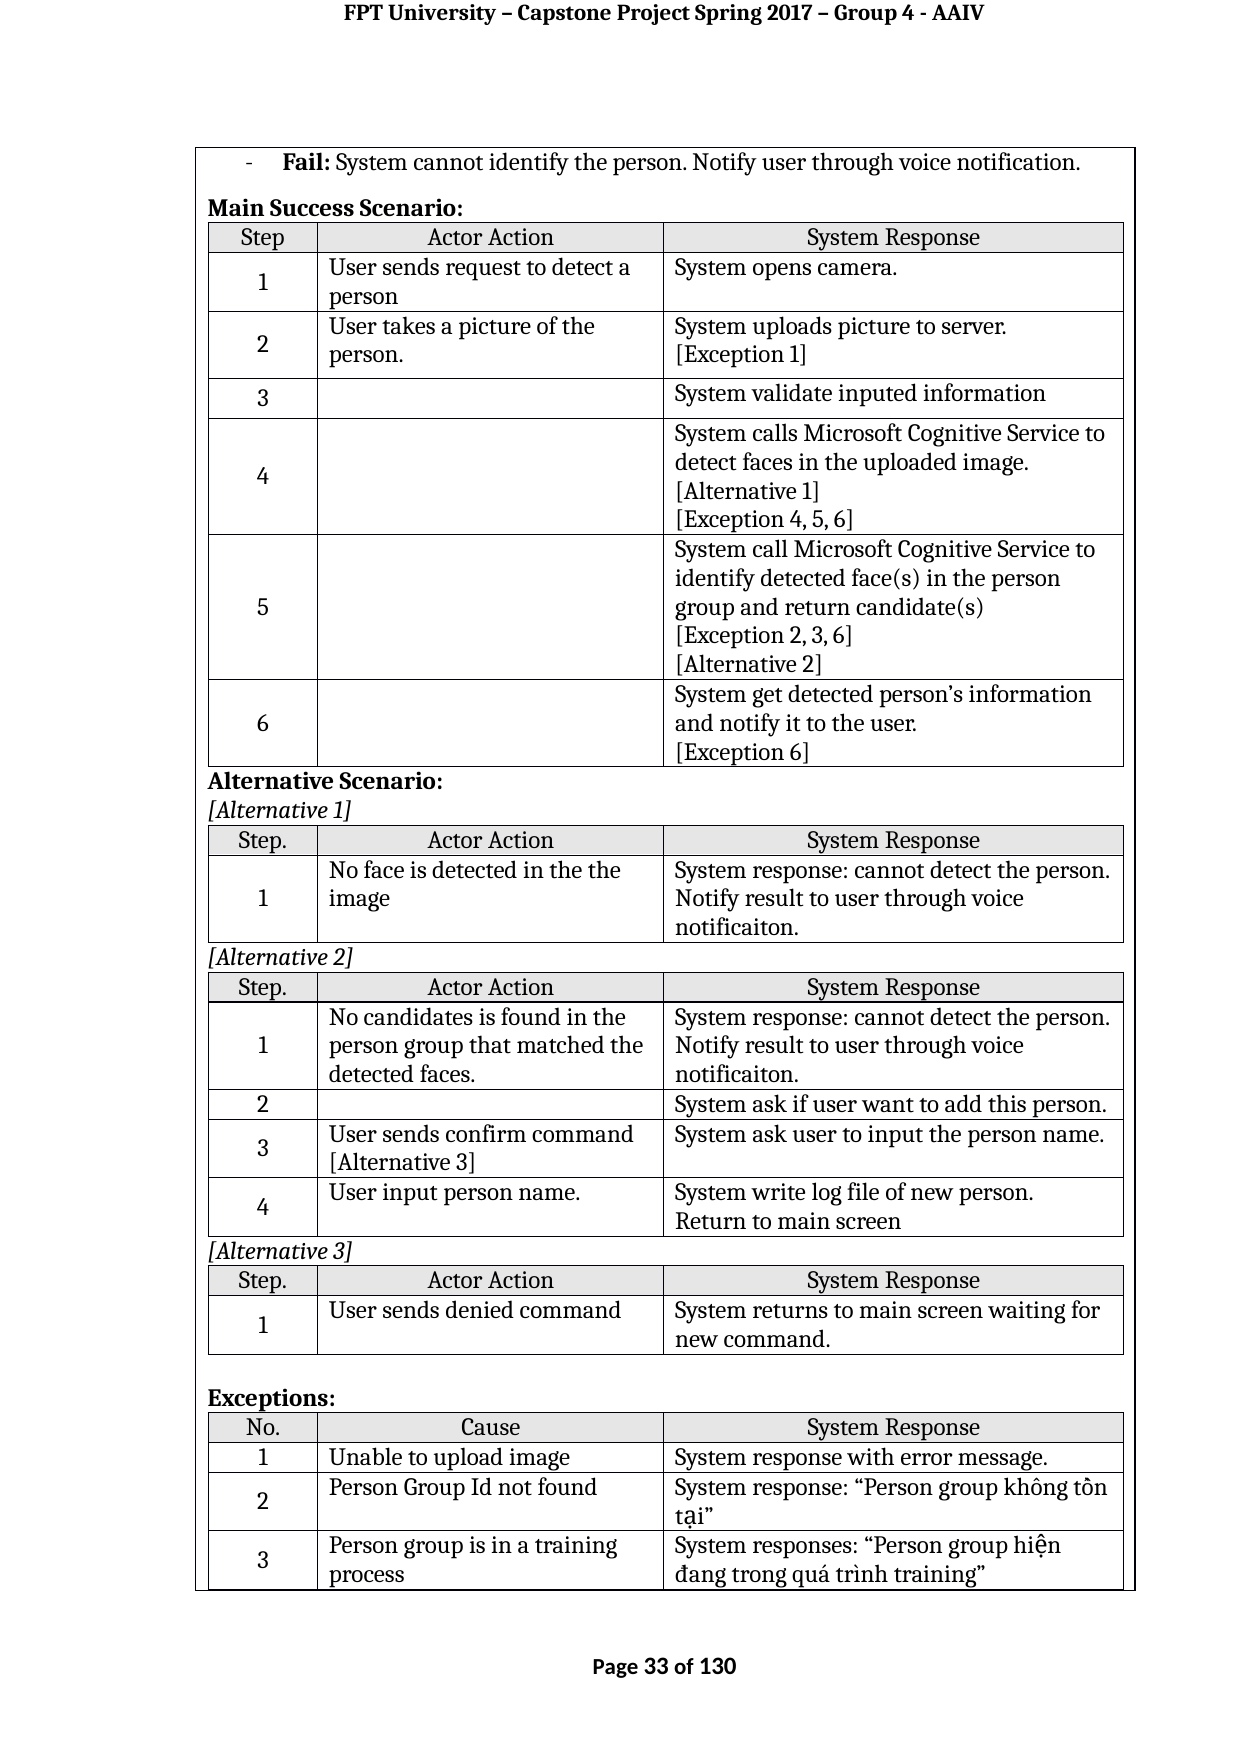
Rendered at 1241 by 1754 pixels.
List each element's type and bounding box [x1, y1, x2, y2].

table_cell [196, 148, 1134, 1590]
